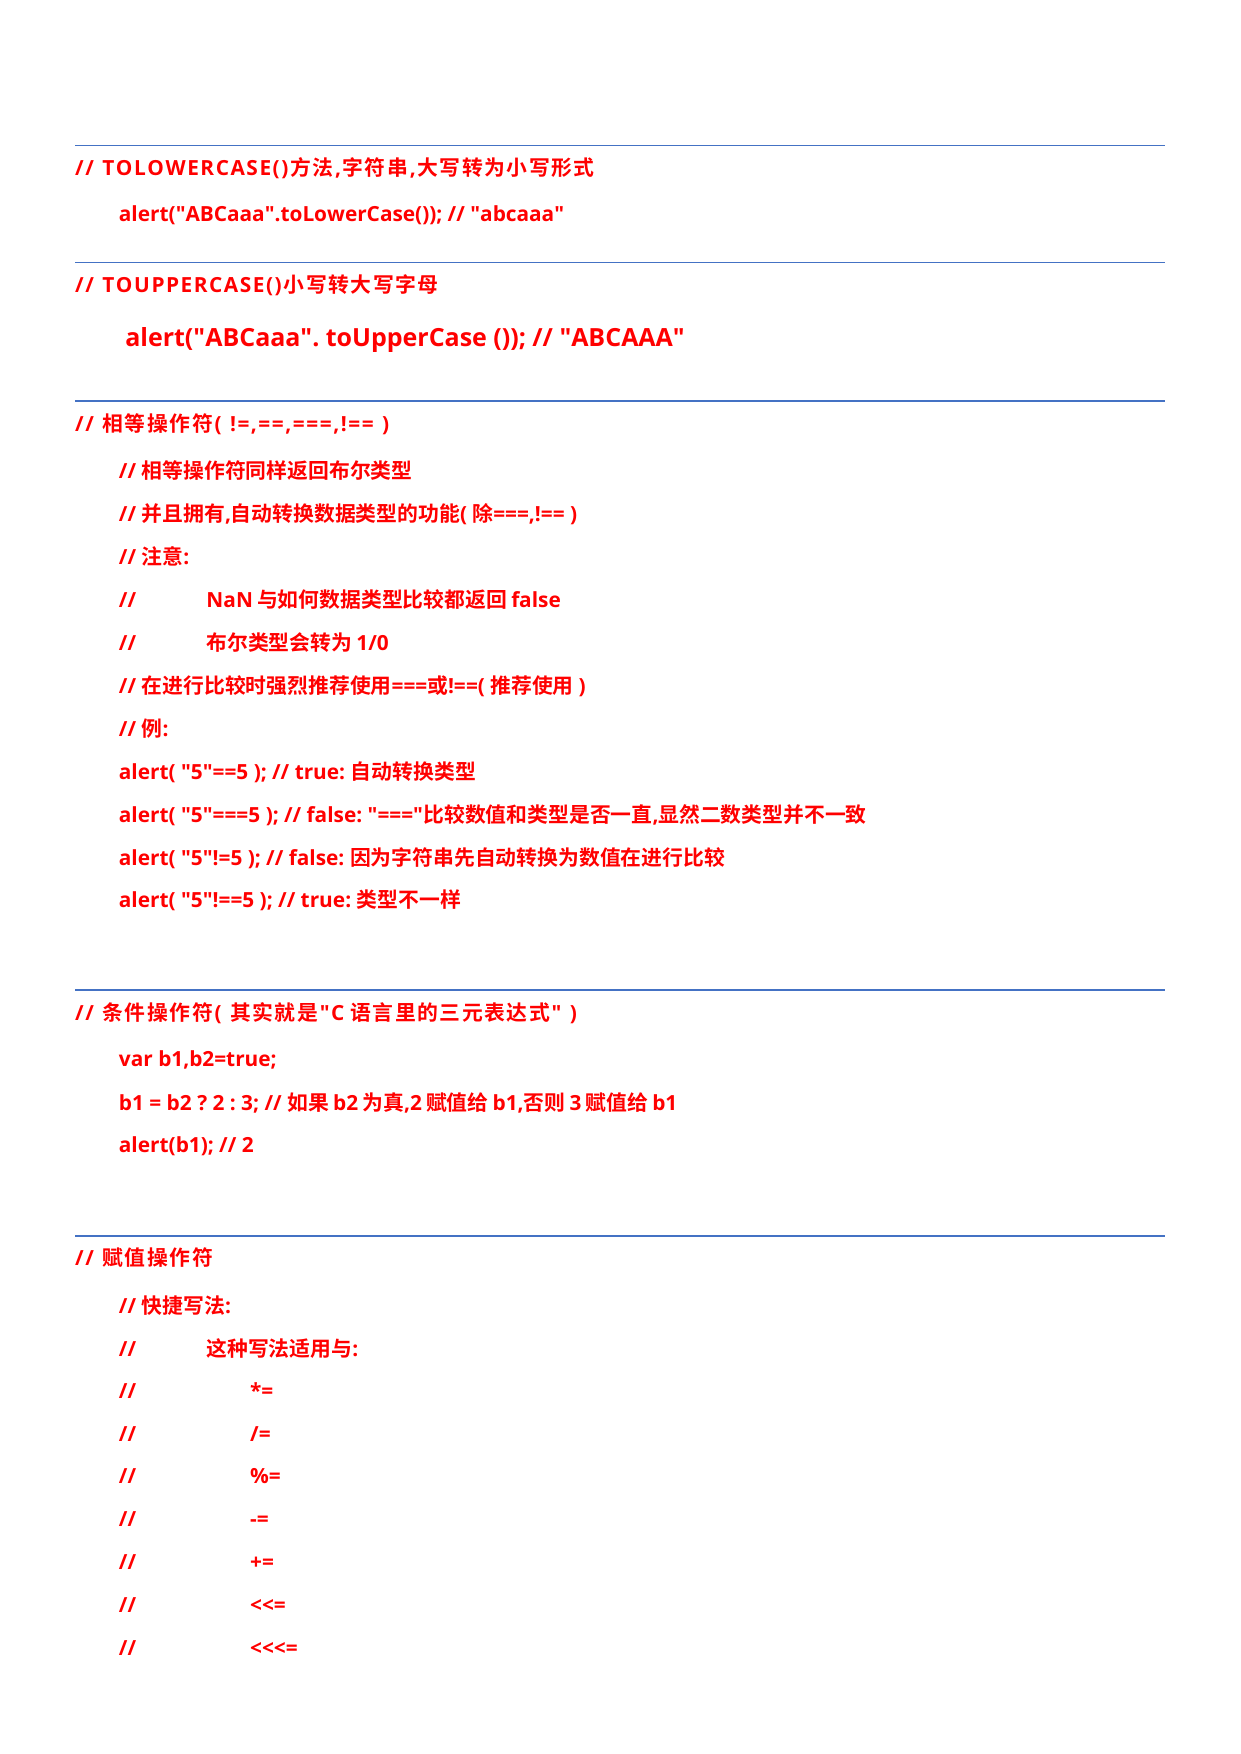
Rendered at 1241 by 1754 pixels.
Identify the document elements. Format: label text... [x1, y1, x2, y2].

subtitle // 相等操作符( !=,==,===,!== ) [75, 402, 1165, 438]
text // NaN与如何数据类型比较都返回false [75, 582, 1165, 615]
text // *= [75, 1374, 1165, 1406]
text // %= [75, 1460, 1165, 1492]
text b1 = b2 ? 2 : 3; // 如果b2为真,2赋值给b1,否则3赋值给b1 [75, 1085, 1165, 1118]
text // <<= [75, 1588, 1165, 1621]
subtitle // toUpperCase()小写转大写字母 [75, 263, 1165, 299]
text // -= [75, 1503, 1165, 1535]
text // 注意: [75, 539, 1165, 572]
text alert( "5"!==5 ); // true: 类型不一样 [75, 883, 1165, 915]
text alert(b1); // 2 [75, 1128, 1165, 1161]
text // 快捷写法: [75, 1288, 1165, 1321]
text // /= [75, 1417, 1165, 1449]
subtitle // 赋值操作符 [75, 1237, 1165, 1273]
text alert( "5"!=5 ); // false: 因为字符串先自动转换为数值在进行比较 [75, 840, 1165, 872]
text var b1,b2=true; [75, 1042, 1165, 1075]
text alert( "5"===5 ); // false: "==="比较数值和类型是否一直,显然二数类型并不一致 [75, 797, 1165, 829]
text // += [75, 1546, 1165, 1578]
text // 并且拥有,自动转换数据类型的功能( 除===,!== ) [75, 496, 1165, 529]
subtitle // toLowerCase()方法,字符串,大写转为小写形式 [75, 146, 1165, 183]
text // 这种写法适用与: [75, 1331, 1165, 1363]
text // 在进行比较时强烈推荐使用===或!==( 推荐使用 ) [75, 668, 1165, 701]
text alert( "5"==5 ); // true: 自动转换类型 [75, 754, 1165, 786]
subtitle // 条件操作符( 其实就是"C语言里的三元表达式" ) [75, 991, 1165, 1027]
text // 布尔类型会转为1/0 [75, 625, 1165, 658]
text alert("ABCaaa".toLowerCase()); // "abcaaa" [75, 198, 1165, 230]
text // 相等操作符同样返回布尔类型 [75, 453, 1165, 486]
text // <<<= [75, 1631, 1165, 1664]
text // 例: [75, 711, 1165, 743]
text alert("ABCaaa". toUpperCase ()); // "ABCAAA" [75, 304, 1165, 369]
